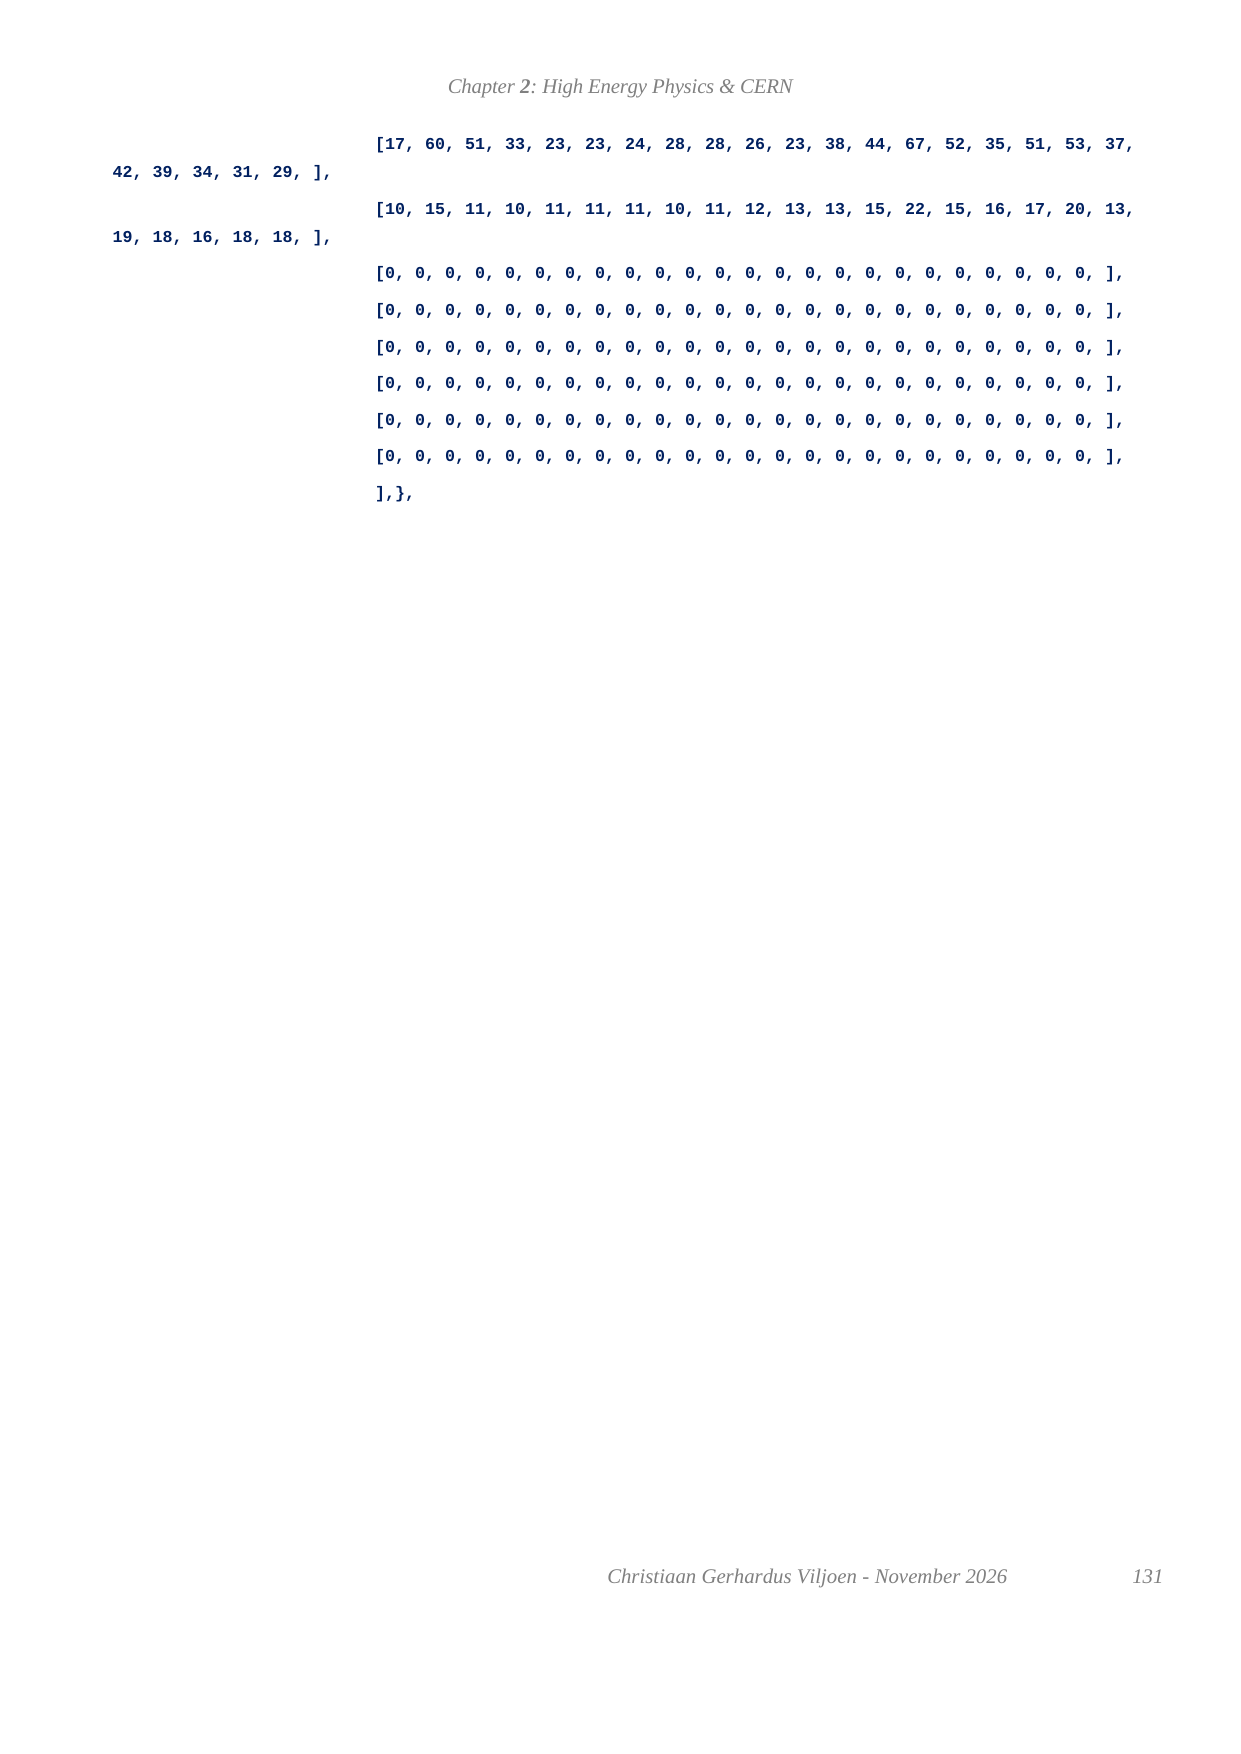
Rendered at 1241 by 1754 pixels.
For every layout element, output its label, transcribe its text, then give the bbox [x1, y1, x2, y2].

text [0, 0, 0, 0, 0, 0, 0, 0, 0, 0, 0, 0, 0, 0, 0, 0, 0, 0, 0, 0, 0, 0, 0, 0, ], [112, 338, 1165, 357]
text [17, 60, 51, 33, 23, 23, 24, 28, 28, 26, 23, 38, 44, 67, 52, 35, 51, 53, 37, 42, 39, 34, 31, 29, ], [112, 135, 1165, 182]
text [0, 0, 0, 0, 0, 0, 0, 0, 0, 0, 0, 0, 0, 0, 0, 0, 0, 0, 0, 0, 0, 0, 0, 0, ], [112, 448, 1165, 467]
text [0, 0, 0, 0, 0, 0, 0, 0, 0, 0, 0, 0, 0, 0, 0, 0, 0, 0, 0, 0, 0, 0, 0, 0, ], [112, 375, 1165, 393]
text [0, 0, 0, 0, 0, 0, 0, 0, 0, 0, 0, 0, 0, 0, 0, 0, 0, 0, 0, 0, 0, 0, 0, 0, ], [112, 302, 1165, 320]
text [10, 15, 11, 10, 11, 11, 11, 10, 11, 12, 13, 13, 15, 22, 15, 16, 17, 20, 13, 19, 18, 16, 18, 18, ], [112, 200, 1165, 247]
text [0, 0, 0, 0, 0, 0, 0, 0, 0, 0, 0, 0, 0, 0, 0, 0, 0, 0, 0, 0, 0, 0, 0, 0, ], [112, 411, 1165, 430]
text ],}, [112, 484, 1165, 503]
text [0, 0, 0, 0, 0, 0, 0, 0, 0, 0, 0, 0, 0, 0, 0, 0, 0, 0, 0, 0, 0, 0, 0, 0, ], [112, 265, 1165, 284]
